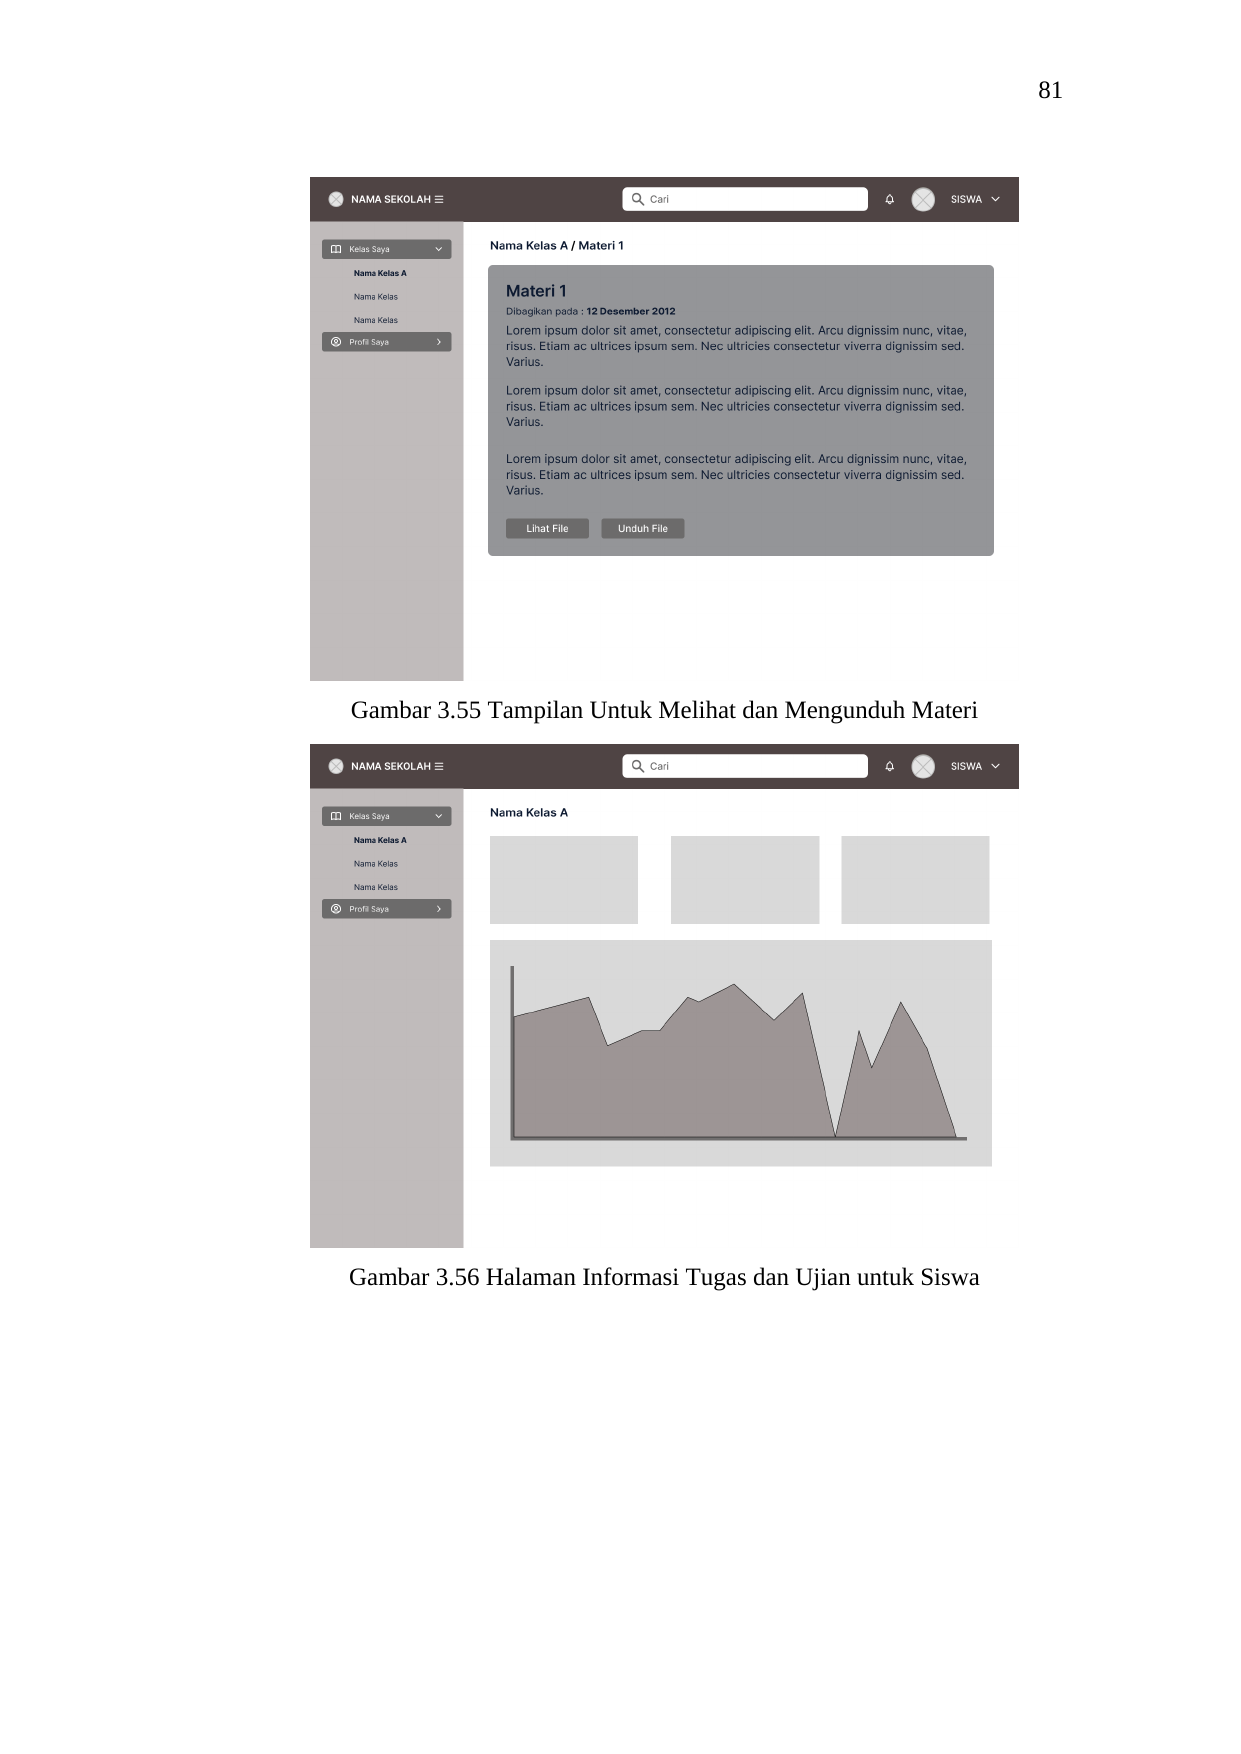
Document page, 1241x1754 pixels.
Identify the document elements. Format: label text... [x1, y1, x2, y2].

picture [310, 177, 1019, 681]
picture [310, 744, 1019, 1248]
